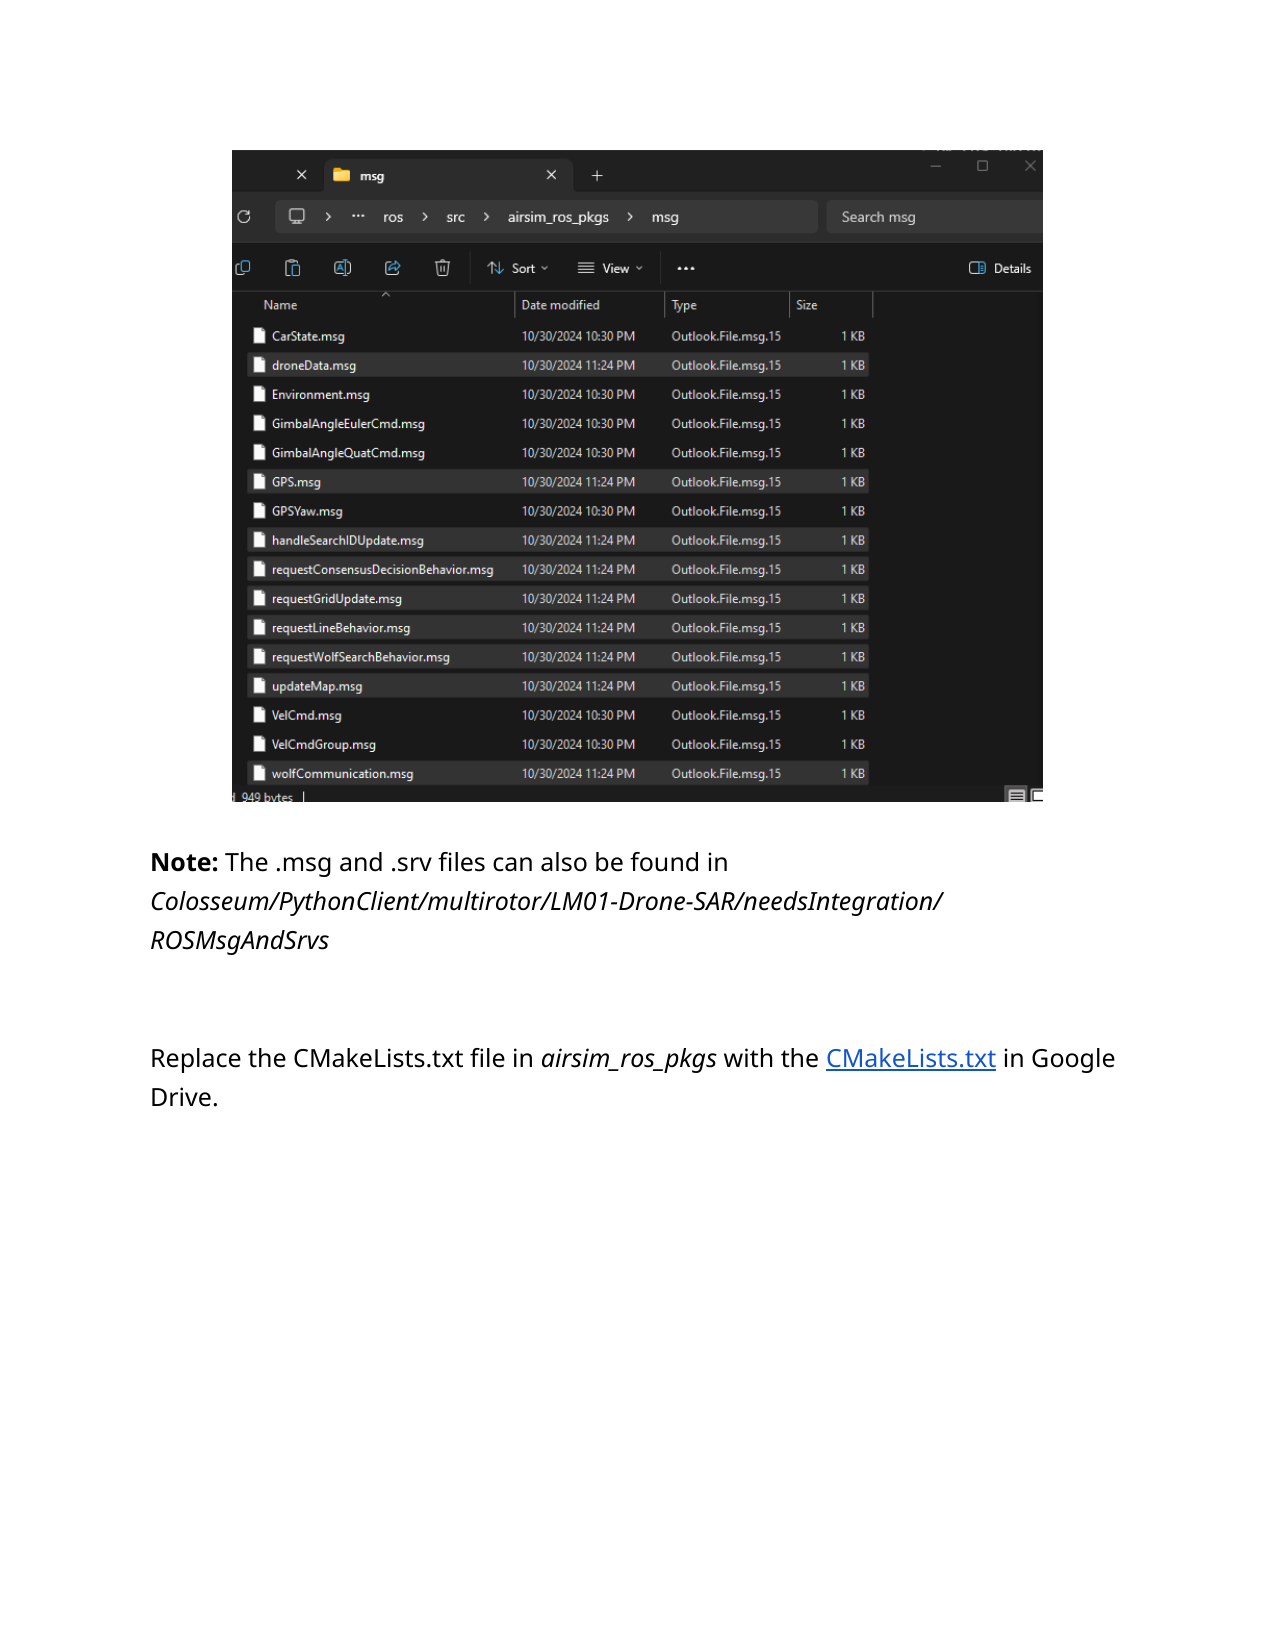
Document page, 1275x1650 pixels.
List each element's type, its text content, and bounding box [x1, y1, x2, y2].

text Replace the CMakeLists.txt file in airsim_ros_pkgs with the CMakeLists.txt in Google Drive. [150, 1040, 1125, 1114]
picture [232, 150, 1043, 802]
text Note: The .msg and .srv files can also be found in Colosseum/PythonClient/multirotor/LM01-Drone-SAR/needsIntegration/ROSMsgAndSrvs [150, 844, 1125, 957]
